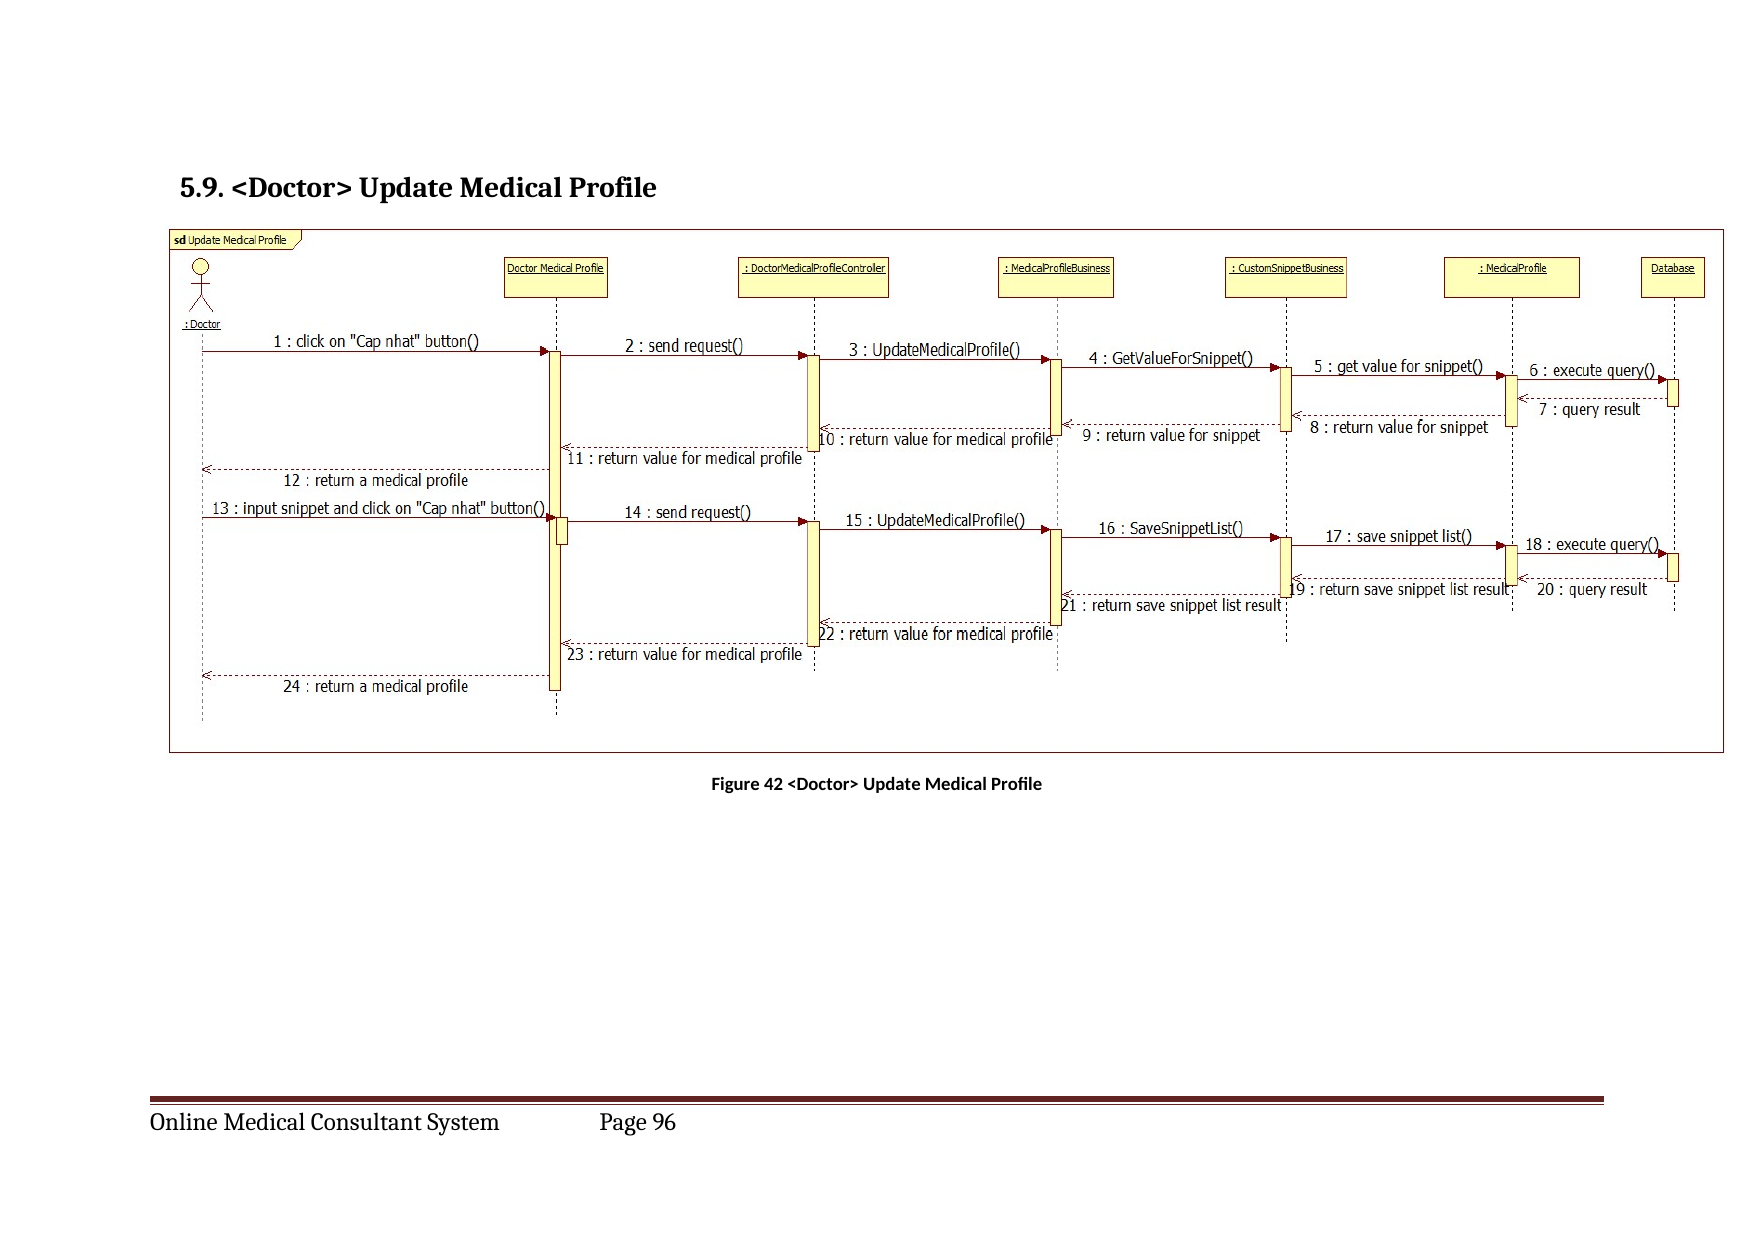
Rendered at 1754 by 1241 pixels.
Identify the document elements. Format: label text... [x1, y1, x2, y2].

subtitle <Doctor> Update Medical Profile [180, 171, 1604, 204]
picture [150, 209, 1741, 773]
